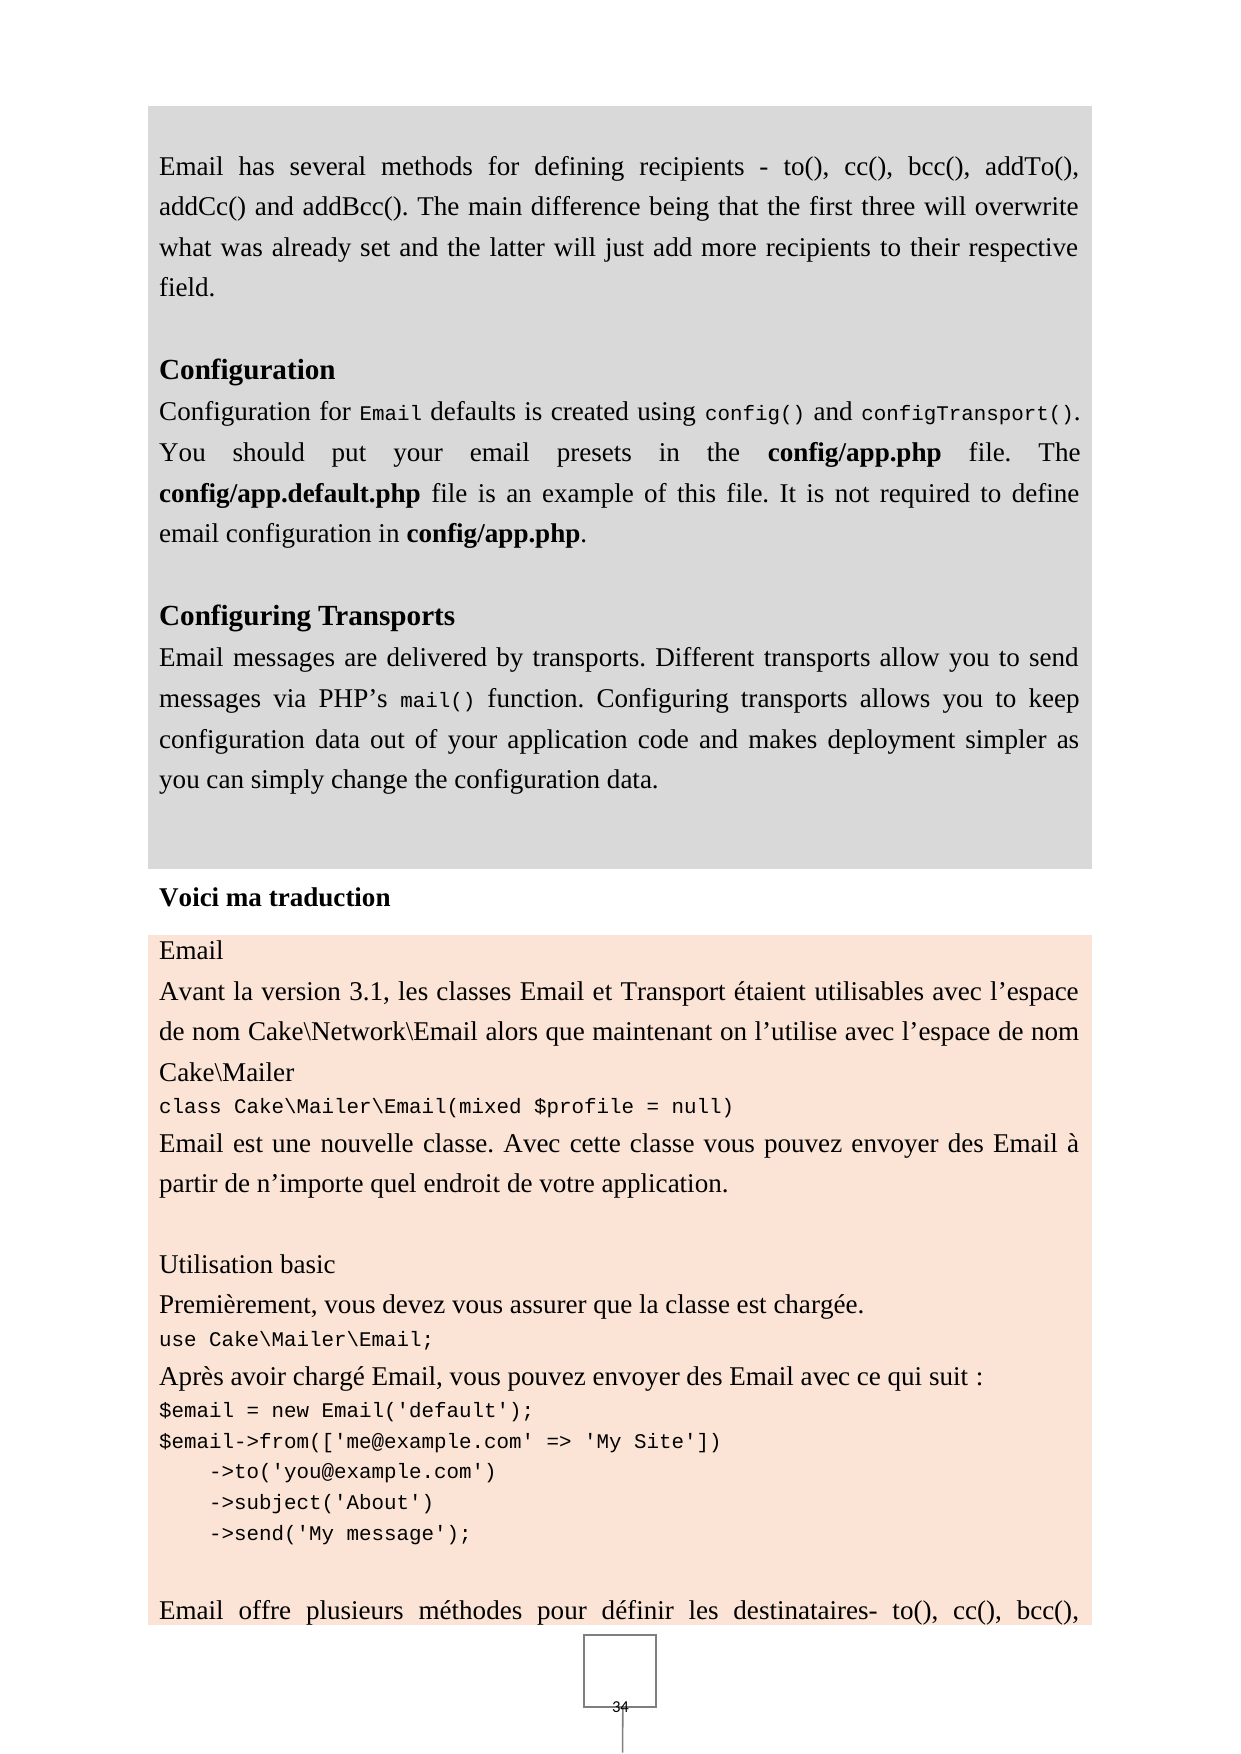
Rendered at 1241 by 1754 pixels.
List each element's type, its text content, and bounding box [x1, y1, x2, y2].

table_cell Voici ma traduction [148, 869, 1092, 934]
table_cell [148, 935, 1092, 1625]
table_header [148, 106, 1092, 869]
